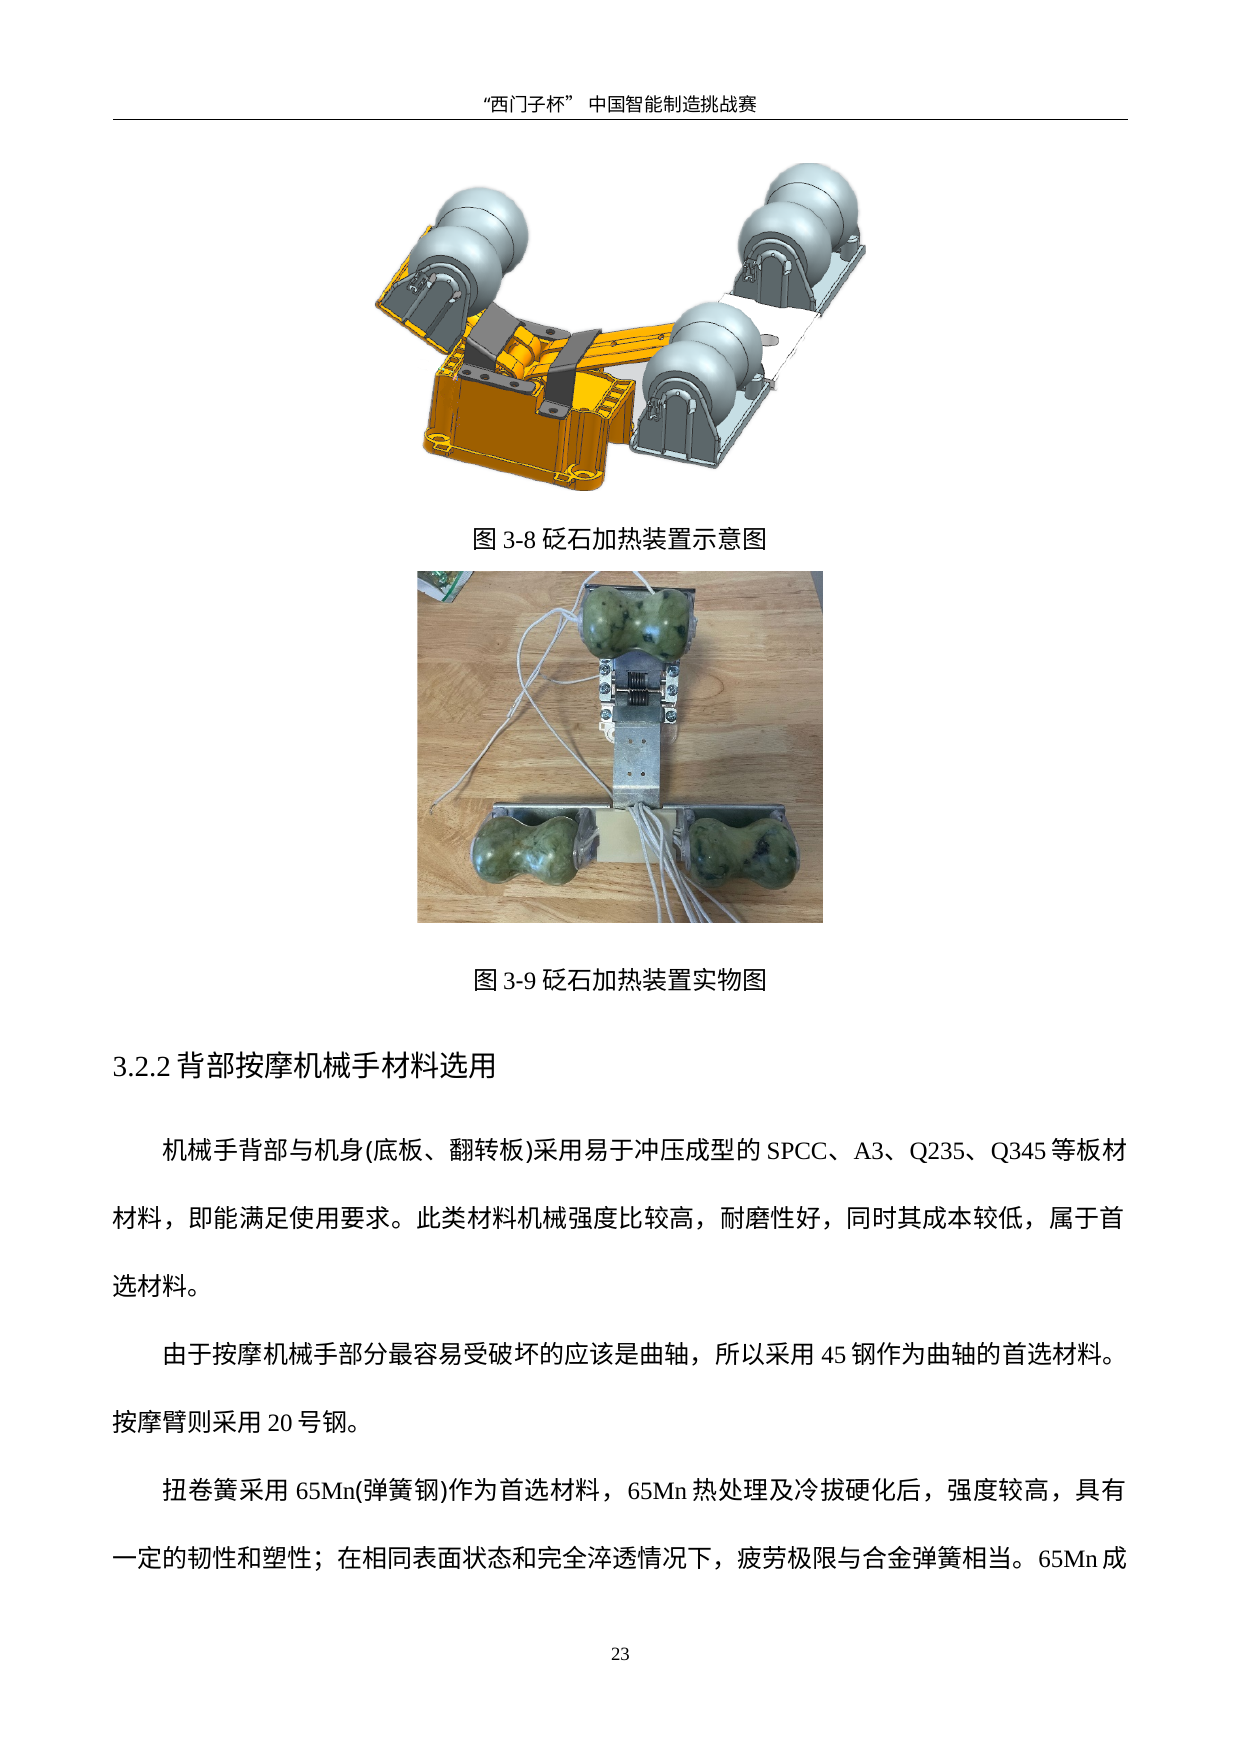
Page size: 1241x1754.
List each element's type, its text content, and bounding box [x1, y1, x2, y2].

text 图3-9 砭石加热装置实物图 [112, 945, 1128, 1013]
text 图3-8 砭石加热装置示意图 [112, 503, 1128, 571]
picture [417, 571, 823, 923]
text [112, 1454, 1128, 1590]
subtitle 3.2.2背部按摩机械手材料选用 [112, 1030, 1128, 1098]
text 由于按摩机械手部分最容易受破坏的应该是曲轴，所以采用45钢作为曲轴的首选材料。按摩臂则采用20号钢。 [112, 1318, 1128, 1454]
text 机械手背部与机身(底板、翻转板)采用易于冲压成型的SPCC、A3、Q235、Q345等板材材料，即能满足使用要求。此类材料机械强度比较高，耐磨性好，同时其成本较低，属于首选材料。 [112, 1115, 1128, 1318]
picture [374, 163, 866, 491]
